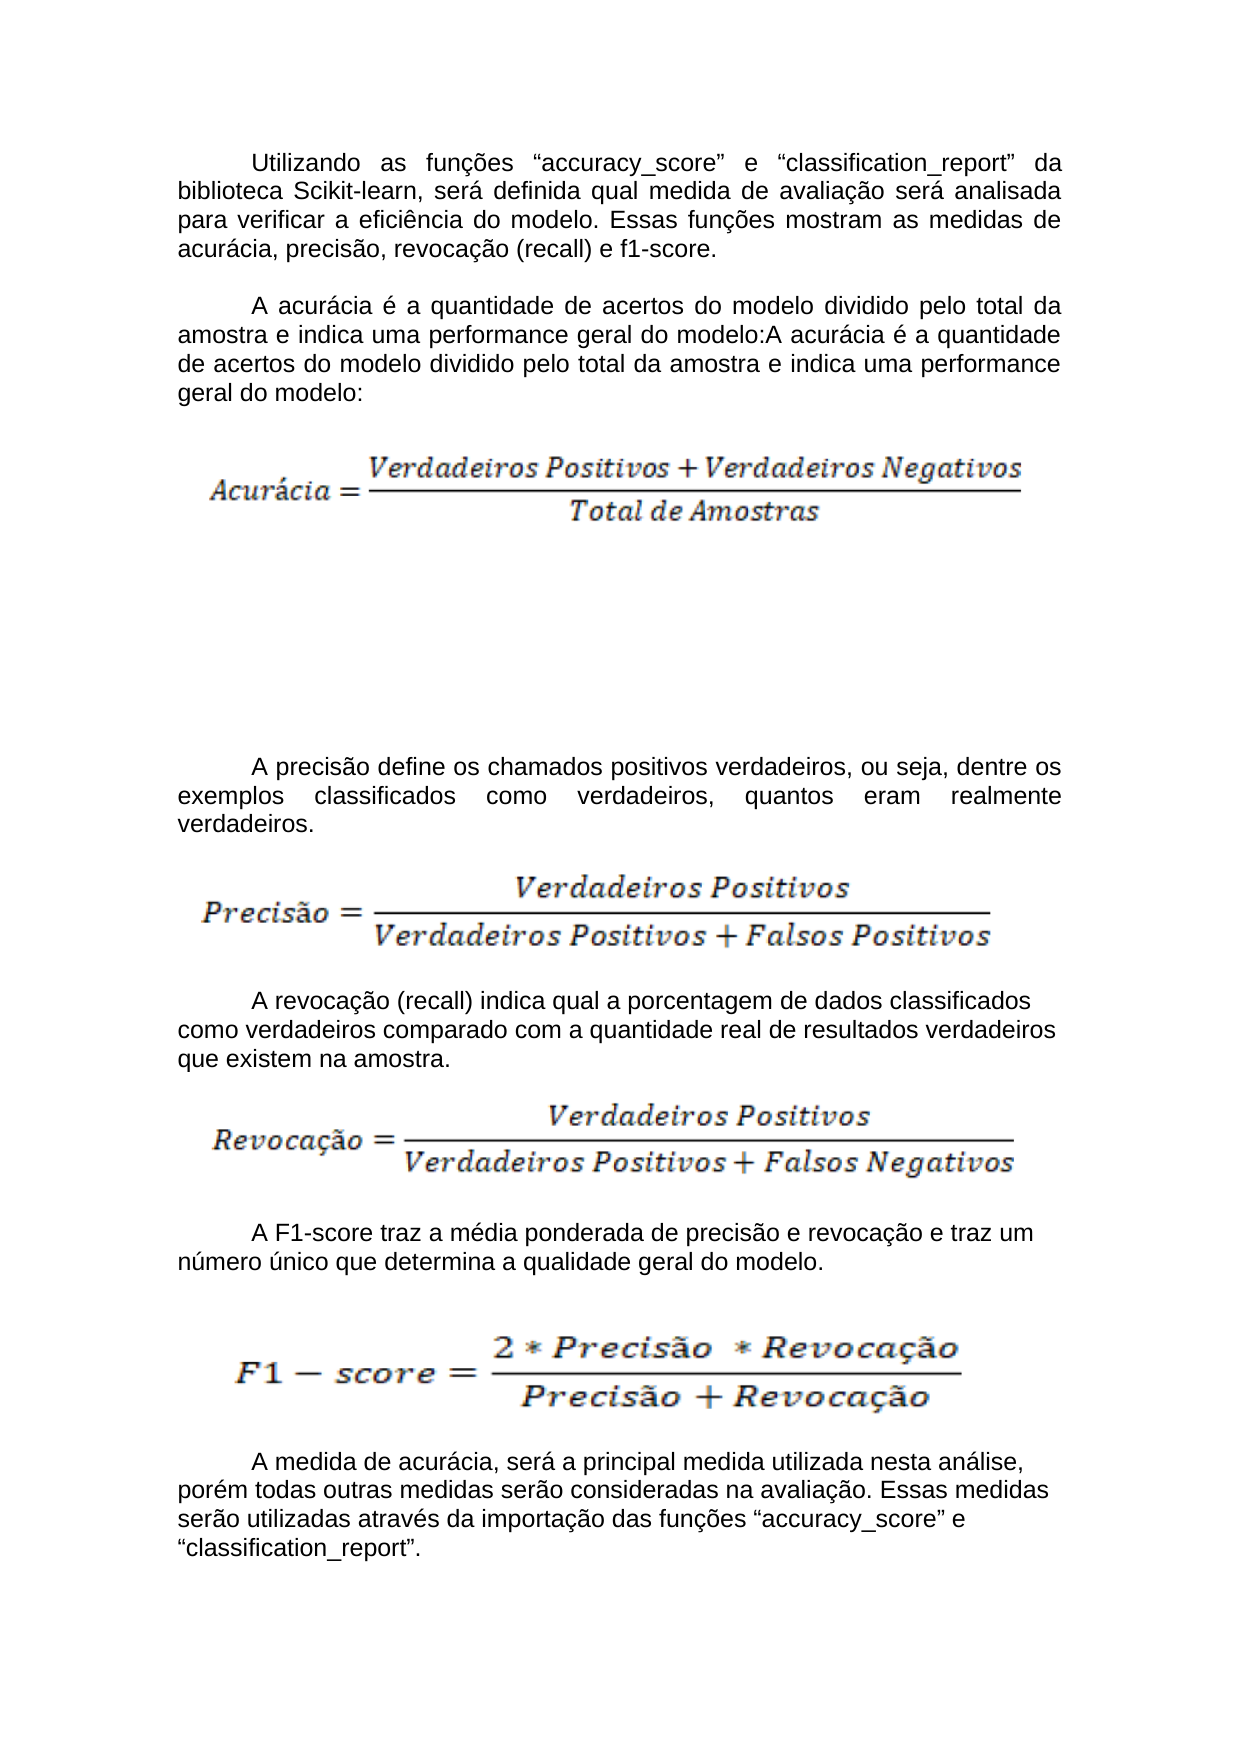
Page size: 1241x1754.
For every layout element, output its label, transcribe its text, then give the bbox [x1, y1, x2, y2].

text A precisão define os chamados positivos verdadeiros, ou seja, dentre os exemplos classificados como verdadeiros, quantos eram realmente verdadeiros. [177, 752, 1063, 838]
text A F1-score traz a média ponderada de precisão e revocação e traz um número único que determina a qualidade geral do modelo. [177, 1218, 1063, 1275]
picture [177, 838, 1063, 987]
text Utilizando as funções “accuracy_score” e “classification_report” da biblioteca Scikit-learn, será definida qual medida de avaliação será analisada para verificar a eficiência do modelo. Essas funções mostram as medidas de acurácia, precisão, revocação (recall) e f1-score. [177, 148, 1063, 263]
picture [177, 435, 1063, 551]
text A medida de acurácia, será a principal medida utilizada nesta análise, porém todas outras medidas serão consideradas na avaliação. Essas medidas serão utilizadas através da importação das funções “accuracy_score” e “classification_report”. [177, 1447, 1063, 1562]
picture [177, 1303, 1063, 1447]
text A revocação (recall) indica qual a porcentagem de dados classificados como verdadeiros comparado com a quantidade real de resultados verdadeiros que existem na amostra. [177, 987, 1063, 1072]
picture [177, 1072, 1063, 1218]
text A acurácia é a quantidade de acertos do modelo dividido pelo total da amostra e indica uma performance geral do modelo:A acurácia é a quantidade de acertos do modelo dividido pelo total da amostra e indica uma performance geral do modelo: [177, 291, 1063, 406]
